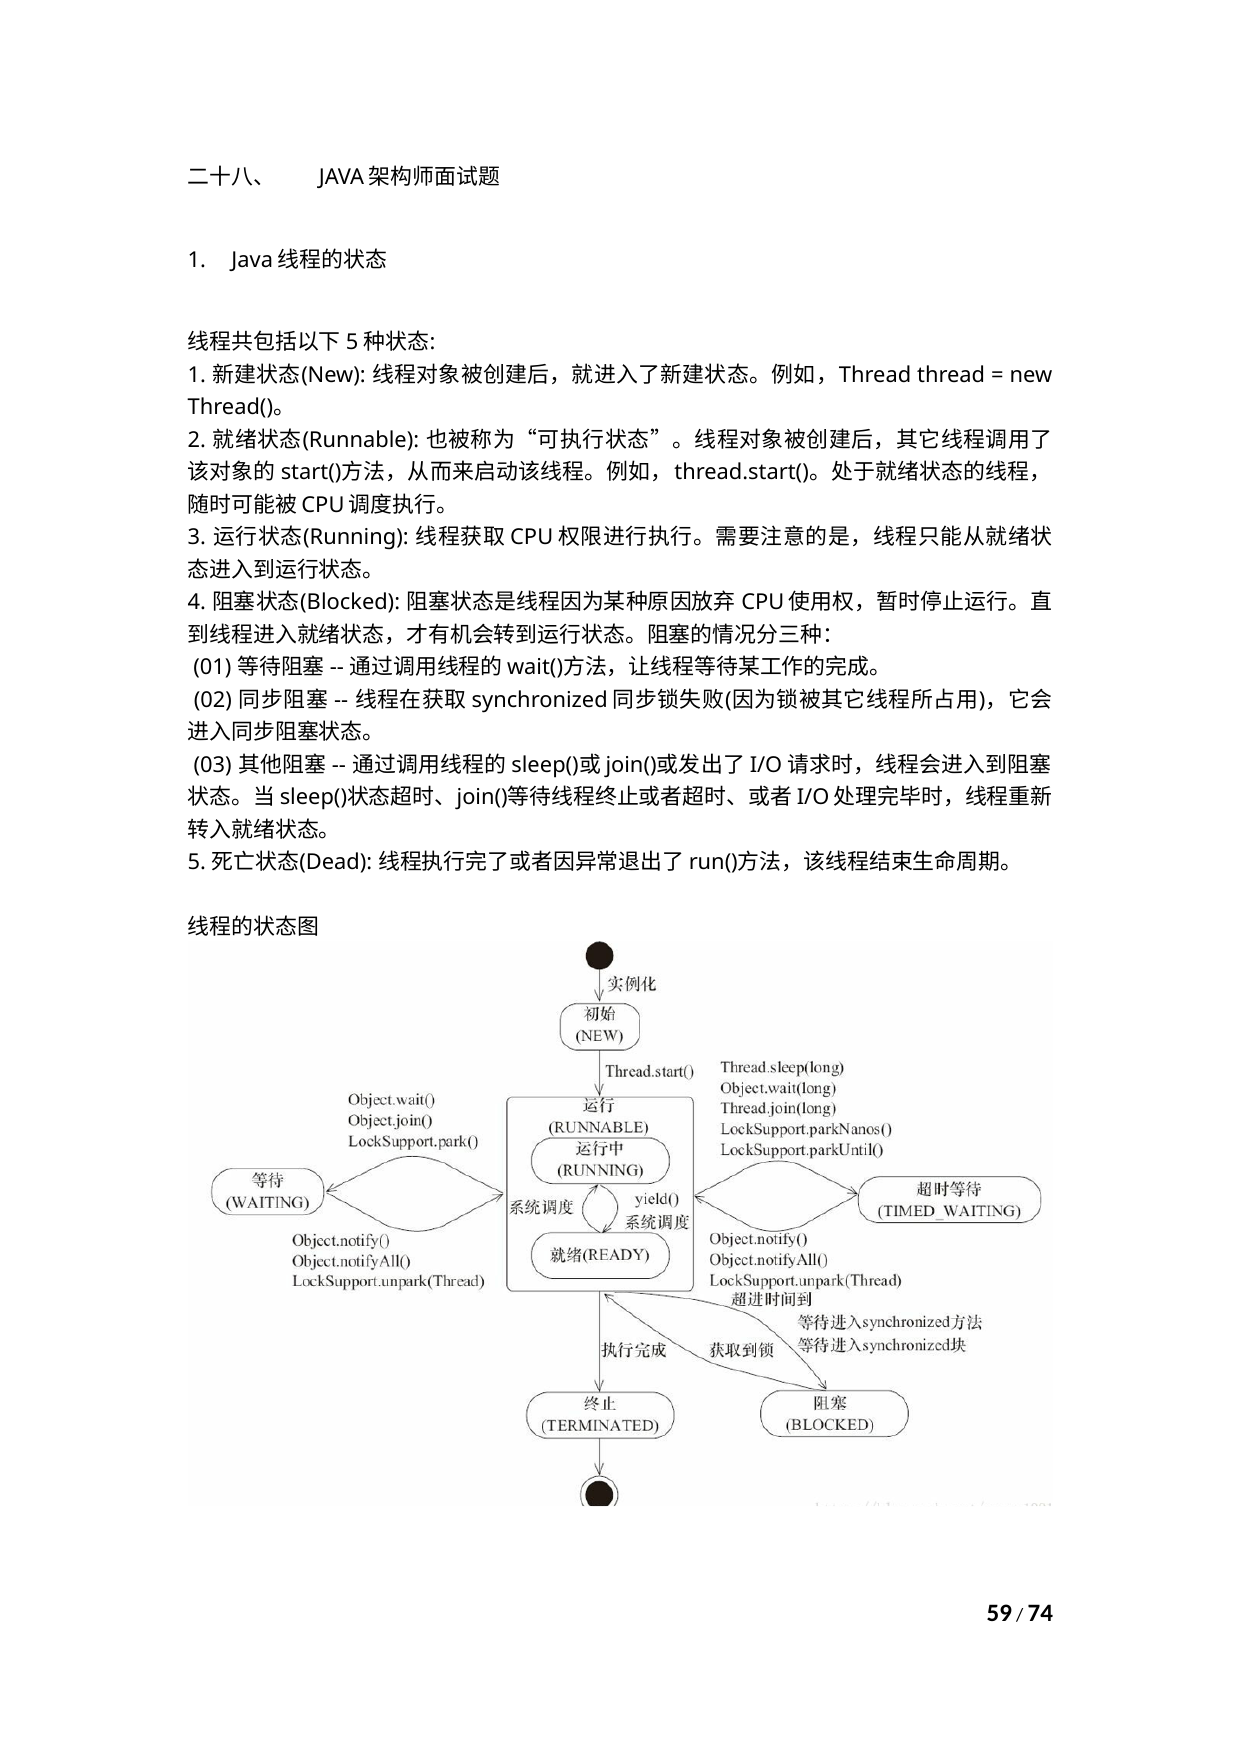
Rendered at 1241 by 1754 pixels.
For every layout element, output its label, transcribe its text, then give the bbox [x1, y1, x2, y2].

text 线程的状态图 [187, 909, 1053, 941]
subtitle JAVA架构师面试题 [187, 158, 1053, 191]
text 线程共包括以下 5 种状态: [187, 324, 1053, 356]
text 2. 就绪状态(Runnable): 也被称为“可执行状态”。线程对象被创建后，其它线程调用了该对象的start()方法，从而来启动该线程。例如，thread.start()。处于就绪状态的线程，随时可能被CPU调度执行。 [187, 421, 1053, 519]
text 4. 阻塞状态(Blocked): 阻塞状态是线程因为某种原因放弃CPU使用权，暂时停止运行。直到线程进入就绪状态，才有机会转到运行状态。阻塞的情况分三种： [187, 584, 1053, 649]
subtitle Java线程的状态 [187, 241, 1053, 274]
text (02) 同步阻塞 -- 线程在获取synchronized同步锁失败(因为锁被其它线程所占用)，它会进入同步阻塞状态。 [187, 681, 1053, 746]
text 1. 新建状态(New): 线程对象被创建后，就进入了新建状态。例如，Thread thread = new Thread()。 [187, 356, 1053, 421]
text (03) 其他阻塞 -- 通过调用线程的sleep()或join()或发出了I/O请求时，线程会进入到阻塞状态。当sleep()状态超时、join()等待线程终止或者超时、或者I/O处理完毕时，线程重新转入就绪状态。 [187, 746, 1053, 844]
picture [187, 941, 1053, 1507]
text 5. 死亡状态(Dead): 线程执行完了或者因异常退出了run()方法，该线程结束生命周期。 [187, 844, 1053, 876]
text 3. 运行状态(Running): 线程获取CPU权限进行执行。需要注意的是，线程只能从就绪状态进入到运行状态。 [187, 519, 1053, 584]
text (01) 等待阻塞 -- 通过调用线程的wait()方法，让线程等待某工作的完成。 [187, 649, 1053, 681]
